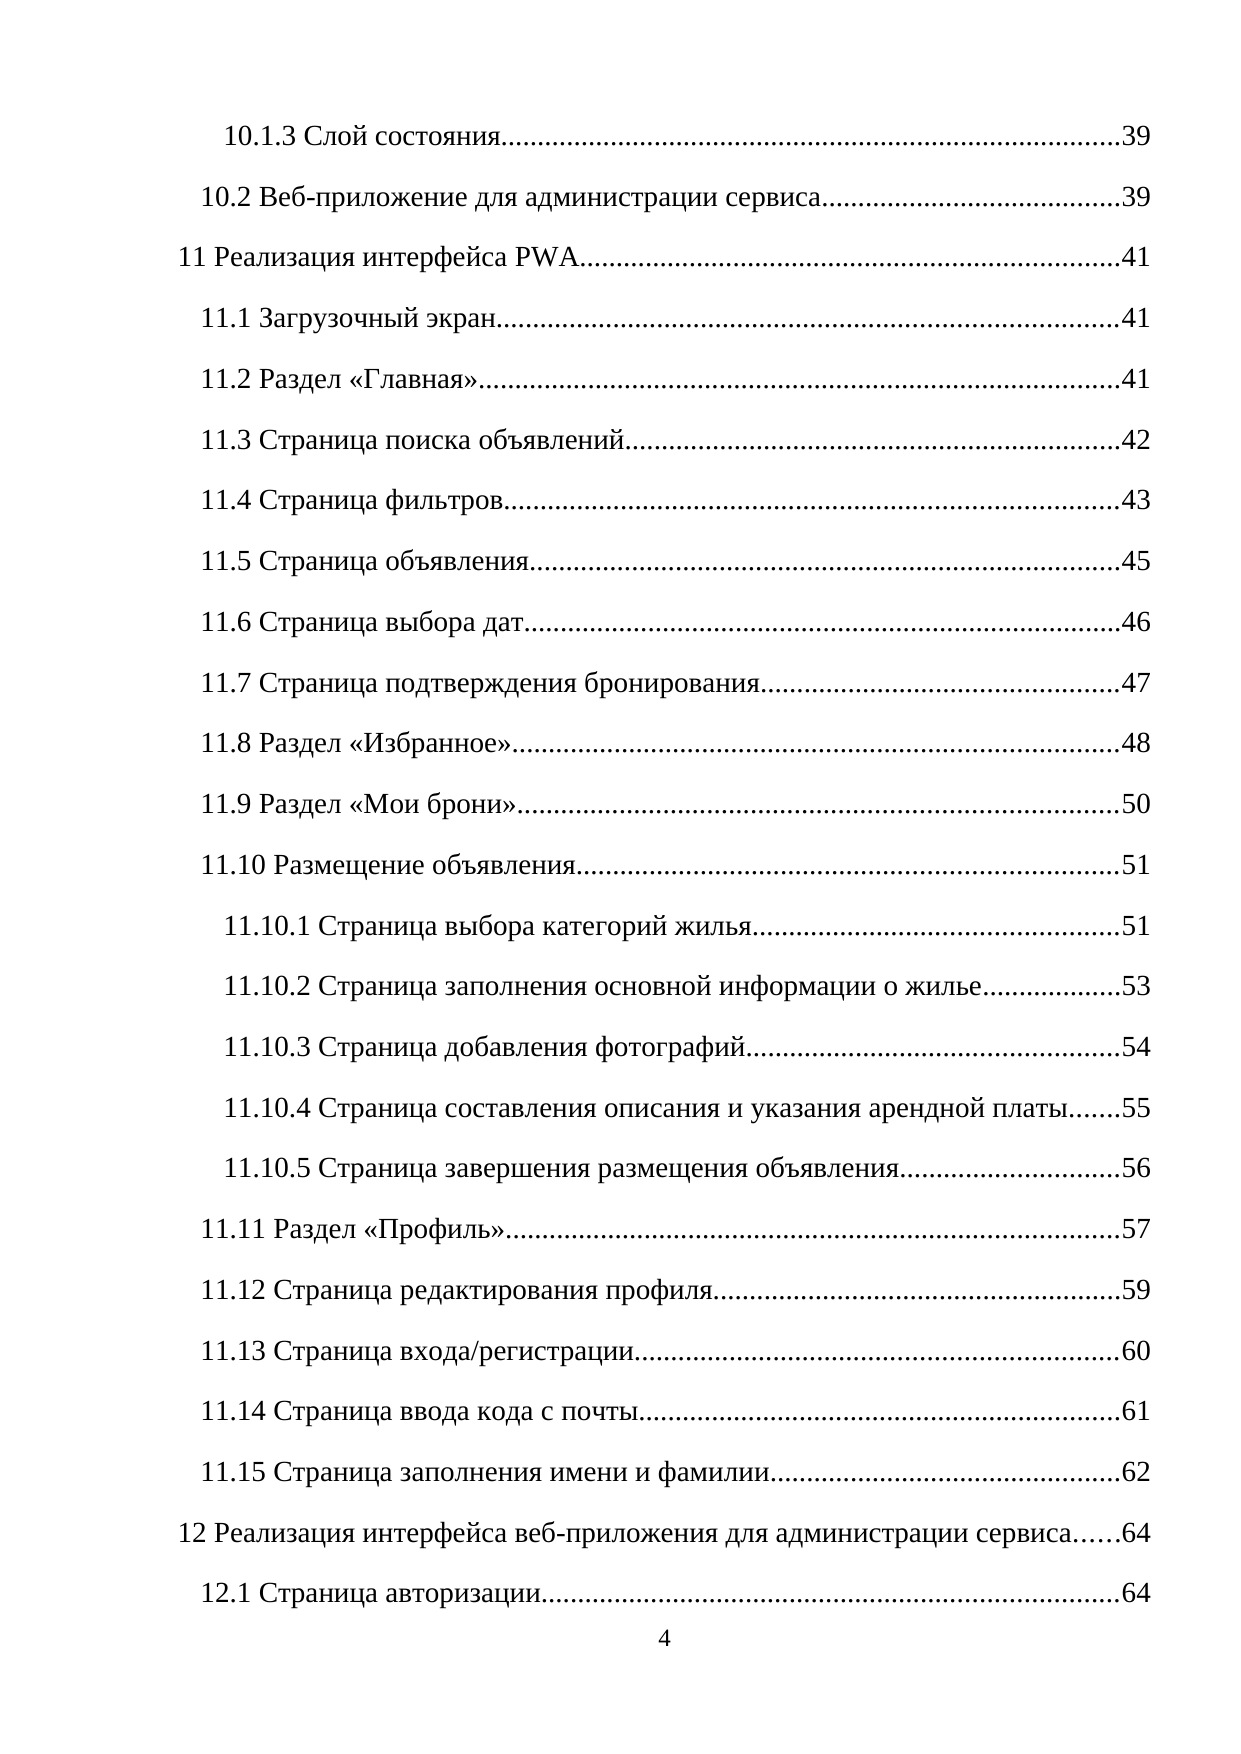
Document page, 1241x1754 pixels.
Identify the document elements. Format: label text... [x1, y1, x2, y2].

text 11.14 Страница ввода кода с почты 61 [200, 1393, 1152, 1427]
text 11.15 Страница заполнения имени и фамилии 62 [200, 1454, 1152, 1488]
text 11.8 Раздел «Избранное» 48 [200, 725, 1152, 759]
text 11.9 Раздел «Мои брони» 50 [200, 786, 1152, 820]
text 11.3 Страница поиска объявлений 42 [200, 422, 1152, 455]
text 11.6 Страница выбора дат 46 [200, 604, 1152, 637]
text 11.10 Размещение объявления 51 [200, 847, 1152, 880]
text 11.11 Раздел «Профиль» 57 [200, 1211, 1152, 1245]
text 12 Реализация интерфейса веб-приложения для администрации сервиса 64 [177, 1515, 1152, 1548]
text 10.2 Веб-приложение для администрации сервиса 39 [200, 179, 1152, 212]
text 11.7 Страница подтверждения бронирования 47 [200, 665, 1152, 698]
text 11.10.4 Страница составления описания и указания арендной платы 55 [223, 1090, 1152, 1123]
text 11.12 Страница редактирования профиля 59 [200, 1272, 1152, 1306]
text 11.4 Страница фильтров 43 [200, 482, 1152, 516]
text 11.10.3 Страница добавления фотографий 54 [223, 1029, 1152, 1063]
text 11.13 Страница входа/регистрации 60 [200, 1333, 1152, 1366]
text 11.10.1 Страница выбора категорий жилья 51 [223, 908, 1152, 941]
text 11.2 Раздел «Главная» 41 [200, 361, 1152, 394]
text 11 Реализация интерфейса PWA 41 [177, 239, 1152, 273]
text 11.5 Страница объявления 45 [200, 543, 1152, 577]
text 11.10.2 Страница заполнения основной информации о жилье 53 [223, 968, 1152, 1002]
text 12.1 Страница авторизации 64 [200, 1576, 1152, 1609]
text 11.1 Загрузочный экран 41 [200, 300, 1152, 334]
text 10.1.3 Слой состояния 39 [223, 118, 1152, 152]
text 11.10.5 Страница завершения размещения объявления 56 [223, 1151, 1152, 1184]
